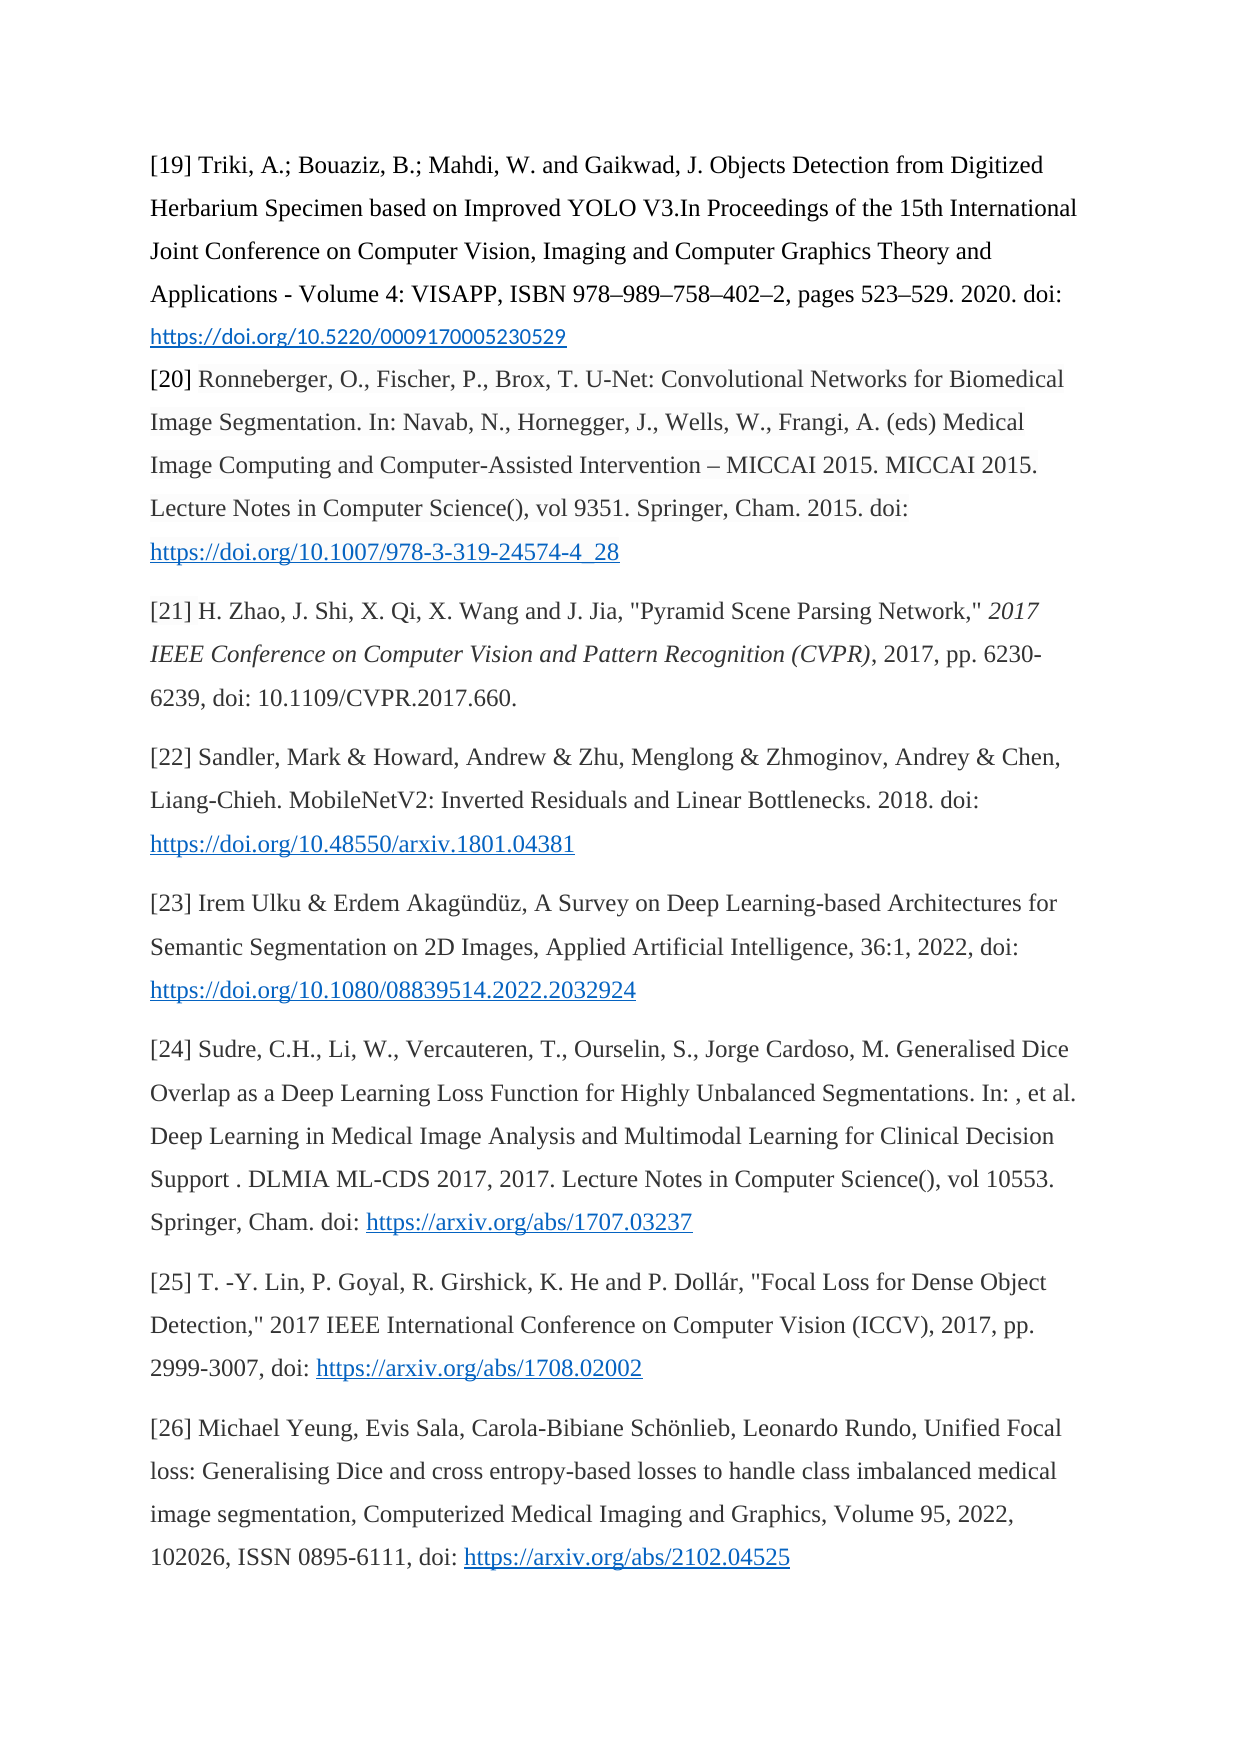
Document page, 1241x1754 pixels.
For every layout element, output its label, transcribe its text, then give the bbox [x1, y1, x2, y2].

text [22] Sandler, Mark & Howard, Andrew & Zhu, Menglong & Zhmoginov, Andrey & Chen, Liang-Chieh. MobileNetV2: Inverted Residuals and Linear Bottlenecks. 2018. doi: https://doi.org/10.48550/arxiv.1801.04381 [150, 742, 1090, 857]
text [21] H. Zhao, J. Shi, X. Qi, X. Wang and J. Jia, "Pyramid Scene Parsing Network," 2017 IEEE Conference on Computer Vision and Pattern Recognition (CVPR), 2017, pp. 6230-6239, doi: 10.1109/CVPR.2017.660. [150, 596, 1090, 711]
text [26] Michael Yeung, Evis Sala, Carola-Bibiane Schönlieb, Leonardo Rundo, Unified Focal loss: Generalising Dice and cross entropy-based losses to handle class imbalanced medical image segmentation, Computerized Medical Imaging and Graphics, Volume 95, 2022, 102026, ISSN 0895-6111, doi: https://arxiv.org/abs/2102.04525 [150, 1413, 1090, 1571]
text [25] T. -Y. Lin, P. Goyal, R. Girshick, K. He and P. Dollár, "Focal Loss for Dense Object Detection," 2017 IEEE International Conference on Computer Vision (ICCV), 2017, pp. 2999-3007, doi: https://arxiv.org/abs/1708.02002 [150, 1267, 1090, 1382]
text [20] Ronneberger, O., Fischer, P., Brox, T. U-Net: Convolutional Networks for Biomedical Image Segmentation. In: Navab, N., Hornegger, J., Wells, W., Frangi, A. (eds) Medical Image Computing and Computer-Assisted Intervention – MICCAI 2015. MICCAI 2015. Lecture Notes in Computer Science(), vol 9351. Springer, Cham. 2015. doi: https://doi.org/10.1007/978-3-319-24574-4_28 [150, 364, 1090, 565]
text [24] Sudre, C.H., Li, W., Vercauteren, T., Ourselin, S., Jorge Cardoso, M. Generalised Dice Overlap as a Deep Learning Loss Function for Highly Unbalanced Segmentations. In: , et al. Deep Learning in Medical Image Analysis and Multimodal Learning for Clinical Decision Support . DLMIA ML-CDS 2017, 2017. Lecture Notes in Computer Science(), vol 10553. Springer, Cham. doi: https://arxiv.org/abs/1707.03237 [150, 1034, 1090, 1236]
text [19] Triki, A.; Bouaziz, B.; Mahdi, W. and Gaikwad, J. Objects Detection from Digitized Herbarium Specimen based on Improved YOLO V3.In Proceedings of the 15th International Joint Conference on Computer Vision, Imaging and Computer Graphics Theory and Applications - Volume 4: VISAPP, ISBN 978–989–758–402–2, pages 523–529. 2020. doi: https://doi.org/10.5220/0009170005230529 [150, 150, 1090, 350]
text [23] Irem Ulku & Erdem Akagündüz, A Survey on Deep Learning-based Architectures for Semantic Segmentation on 2D Images, Applied Artificial Intelligence, 36:1, 2022, doi: https://doi.org/10.1080/08839514.2022.2032924 [150, 888, 1090, 1003]
